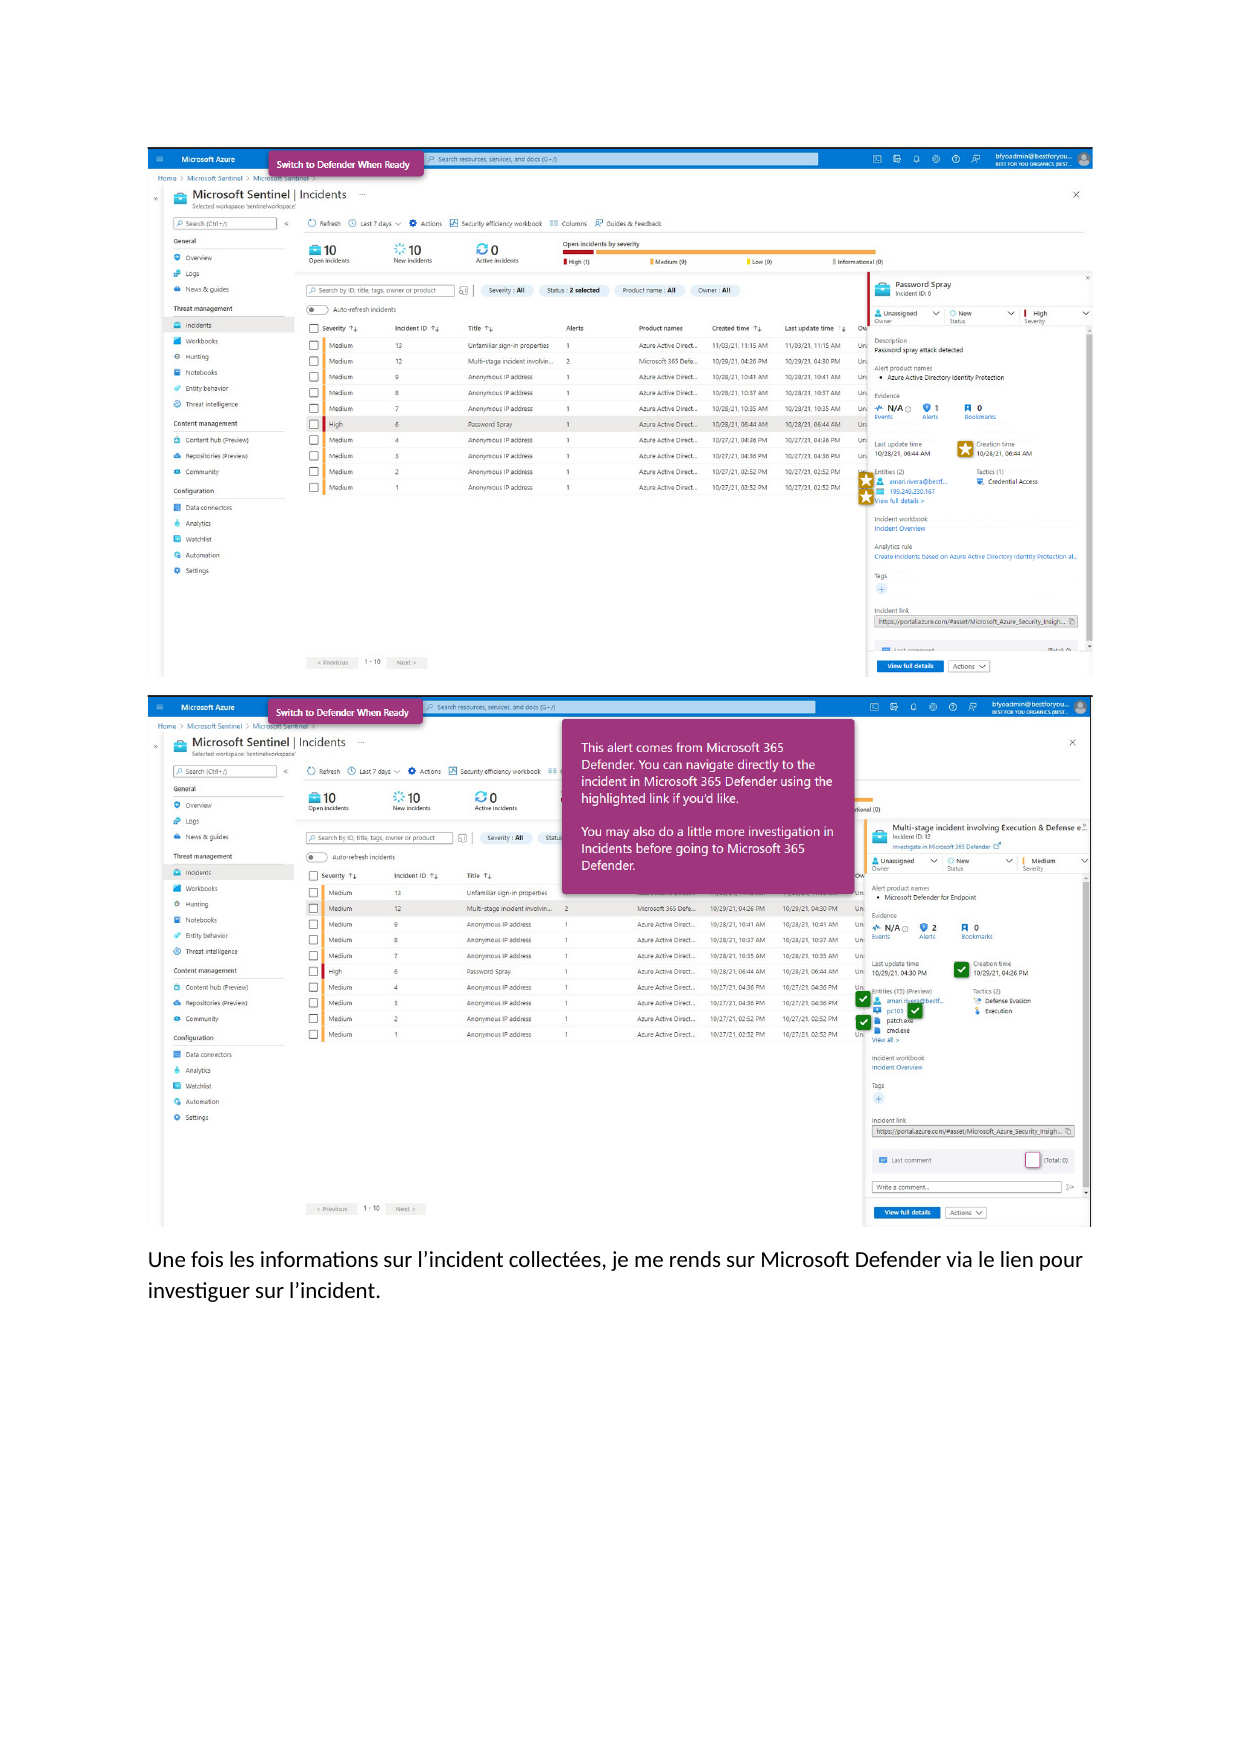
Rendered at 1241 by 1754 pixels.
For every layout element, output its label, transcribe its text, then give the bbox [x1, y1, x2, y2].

picture [147, 695, 1093, 1227]
picture [147, 147, 1093, 677]
text Une fois les informations sur l’incident collectées, je me rends sur Microsoft Defender via le lien pour investiguer sur l’incident. [148, 1246, 1093, 1304]
